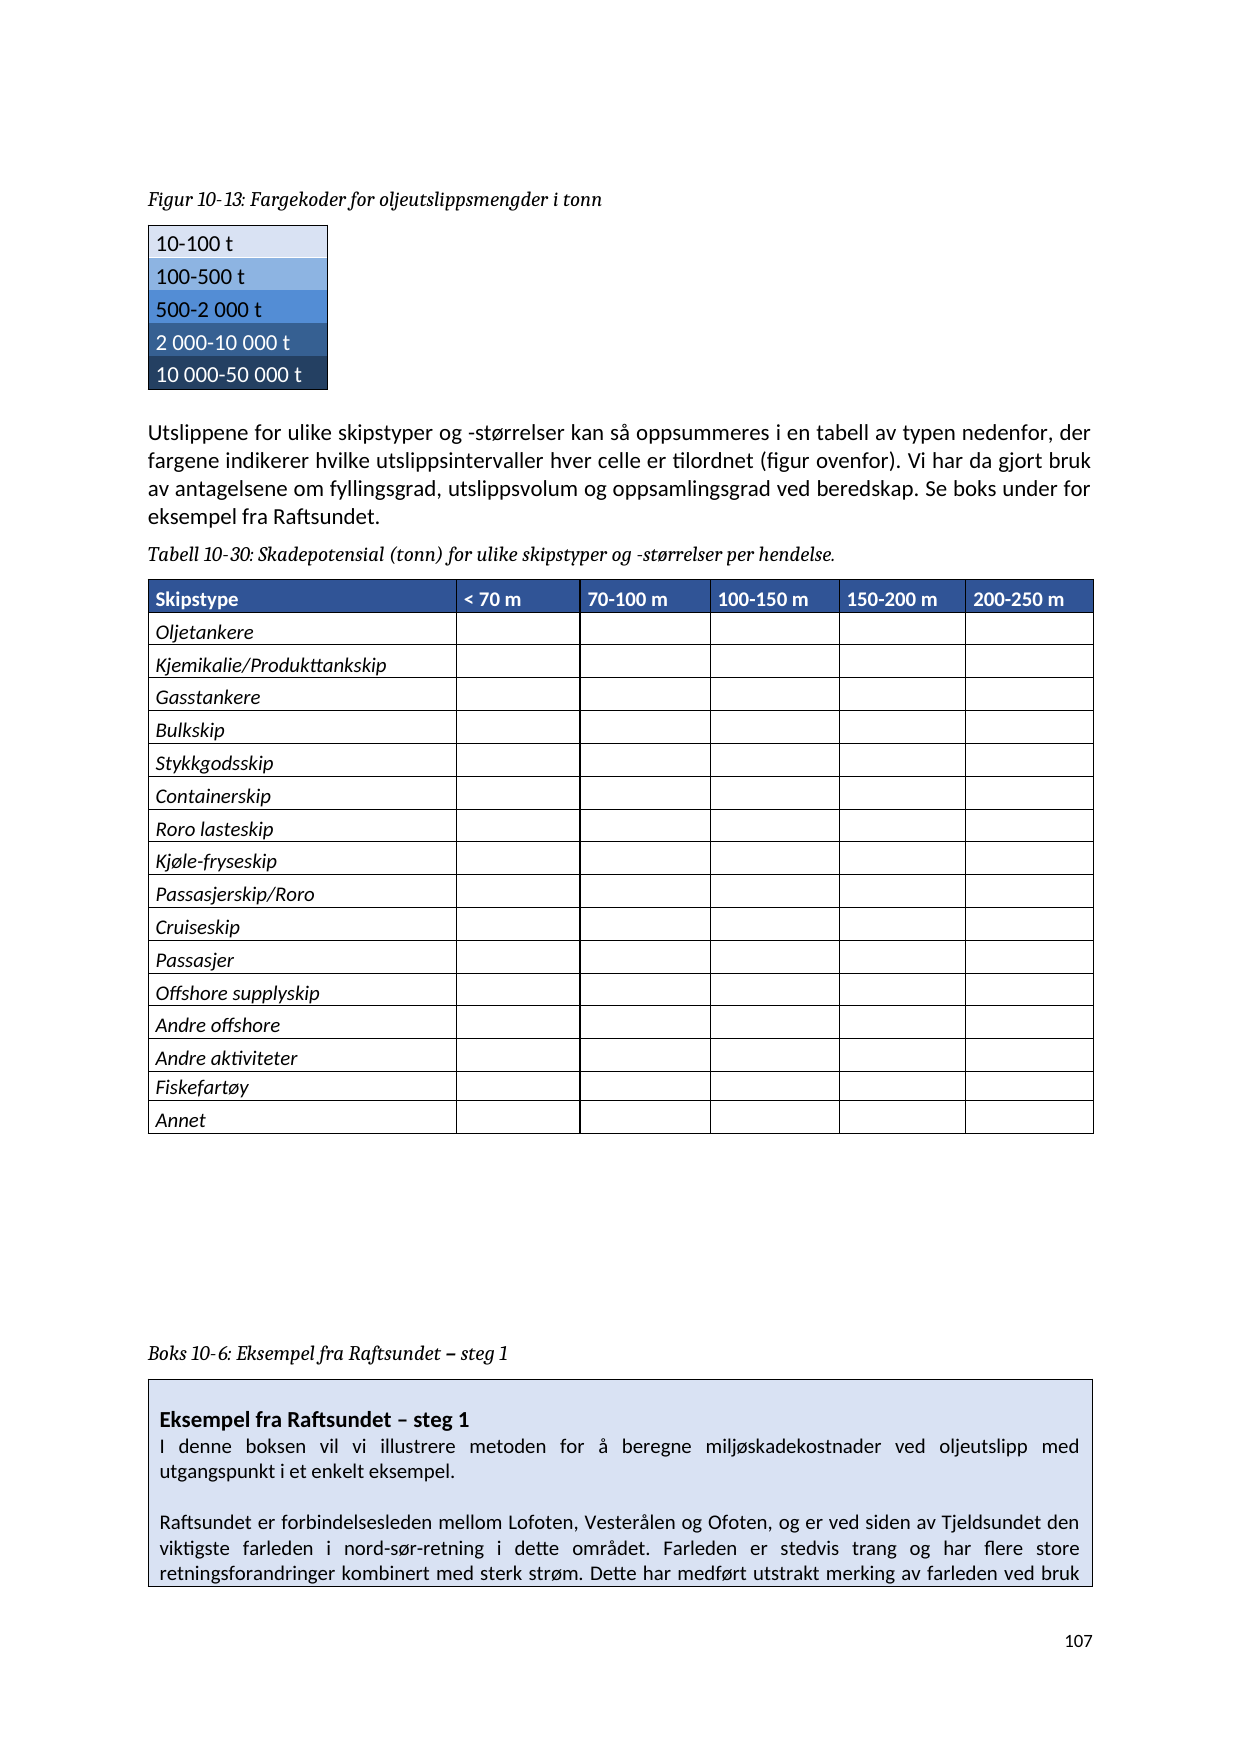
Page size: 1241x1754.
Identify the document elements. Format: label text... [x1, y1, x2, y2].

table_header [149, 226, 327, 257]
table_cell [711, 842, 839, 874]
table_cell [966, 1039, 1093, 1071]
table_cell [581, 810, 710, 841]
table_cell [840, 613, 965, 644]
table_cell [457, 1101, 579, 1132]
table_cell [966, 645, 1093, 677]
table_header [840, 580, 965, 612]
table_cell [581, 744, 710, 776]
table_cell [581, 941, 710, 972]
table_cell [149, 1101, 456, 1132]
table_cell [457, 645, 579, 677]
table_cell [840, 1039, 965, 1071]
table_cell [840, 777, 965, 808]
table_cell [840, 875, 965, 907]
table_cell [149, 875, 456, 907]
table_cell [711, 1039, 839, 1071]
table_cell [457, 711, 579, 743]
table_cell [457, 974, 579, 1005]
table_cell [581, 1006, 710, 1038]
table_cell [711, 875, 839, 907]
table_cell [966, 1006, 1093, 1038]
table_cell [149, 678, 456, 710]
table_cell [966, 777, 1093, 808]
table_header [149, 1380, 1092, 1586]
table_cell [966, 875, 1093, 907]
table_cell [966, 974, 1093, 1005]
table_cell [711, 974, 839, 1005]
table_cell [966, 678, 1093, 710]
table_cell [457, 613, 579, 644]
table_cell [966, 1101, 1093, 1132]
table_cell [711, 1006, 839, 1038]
text Utslippene for ulike skipstyper og -størrelser kan så oppsummeres i en tabell av typen nedenfor, der fargene indikerer hvilke utslippsintervaller hver celle er tilordnet (figur ovenfor). Vi har da gjort bruk av antagelsene om fyllingsgrad, utslippsvolum og oppsamlingsgrad ved beredskap. Se boks under for eksempel fra Raftsundet. [148, 418, 1093, 530]
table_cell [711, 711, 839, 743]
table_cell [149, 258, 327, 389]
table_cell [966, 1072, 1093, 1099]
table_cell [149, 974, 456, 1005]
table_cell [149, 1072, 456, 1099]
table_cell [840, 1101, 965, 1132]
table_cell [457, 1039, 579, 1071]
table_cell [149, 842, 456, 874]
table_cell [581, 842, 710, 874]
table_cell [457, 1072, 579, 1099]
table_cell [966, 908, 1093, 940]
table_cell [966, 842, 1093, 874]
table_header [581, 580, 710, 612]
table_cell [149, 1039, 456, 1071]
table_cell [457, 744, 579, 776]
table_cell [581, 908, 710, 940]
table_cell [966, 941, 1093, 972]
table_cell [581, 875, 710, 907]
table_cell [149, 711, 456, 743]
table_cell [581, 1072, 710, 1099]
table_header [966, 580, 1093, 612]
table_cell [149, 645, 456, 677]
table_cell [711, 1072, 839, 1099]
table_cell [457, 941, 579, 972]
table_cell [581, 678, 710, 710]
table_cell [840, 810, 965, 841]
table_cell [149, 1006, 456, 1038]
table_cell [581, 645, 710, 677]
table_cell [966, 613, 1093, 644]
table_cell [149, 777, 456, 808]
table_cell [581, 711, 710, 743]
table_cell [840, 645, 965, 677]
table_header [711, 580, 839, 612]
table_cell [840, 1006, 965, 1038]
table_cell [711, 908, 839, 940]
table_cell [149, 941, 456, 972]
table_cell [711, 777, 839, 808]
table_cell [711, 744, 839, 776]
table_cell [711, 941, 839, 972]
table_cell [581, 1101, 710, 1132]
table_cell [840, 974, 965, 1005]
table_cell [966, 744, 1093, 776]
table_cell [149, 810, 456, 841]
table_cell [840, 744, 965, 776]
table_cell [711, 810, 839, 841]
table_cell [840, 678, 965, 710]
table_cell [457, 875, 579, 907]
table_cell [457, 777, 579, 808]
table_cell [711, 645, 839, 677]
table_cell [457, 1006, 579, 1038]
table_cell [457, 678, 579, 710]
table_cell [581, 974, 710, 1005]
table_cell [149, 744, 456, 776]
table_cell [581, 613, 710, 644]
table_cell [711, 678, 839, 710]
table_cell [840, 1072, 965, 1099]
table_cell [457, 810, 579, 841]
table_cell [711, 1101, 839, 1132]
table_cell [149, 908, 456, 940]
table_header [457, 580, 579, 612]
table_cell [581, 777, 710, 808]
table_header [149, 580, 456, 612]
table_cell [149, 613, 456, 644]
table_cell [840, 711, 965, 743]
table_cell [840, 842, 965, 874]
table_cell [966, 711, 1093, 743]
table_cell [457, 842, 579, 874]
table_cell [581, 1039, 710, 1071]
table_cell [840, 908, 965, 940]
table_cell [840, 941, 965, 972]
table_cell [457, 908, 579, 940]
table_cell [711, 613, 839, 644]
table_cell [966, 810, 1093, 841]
